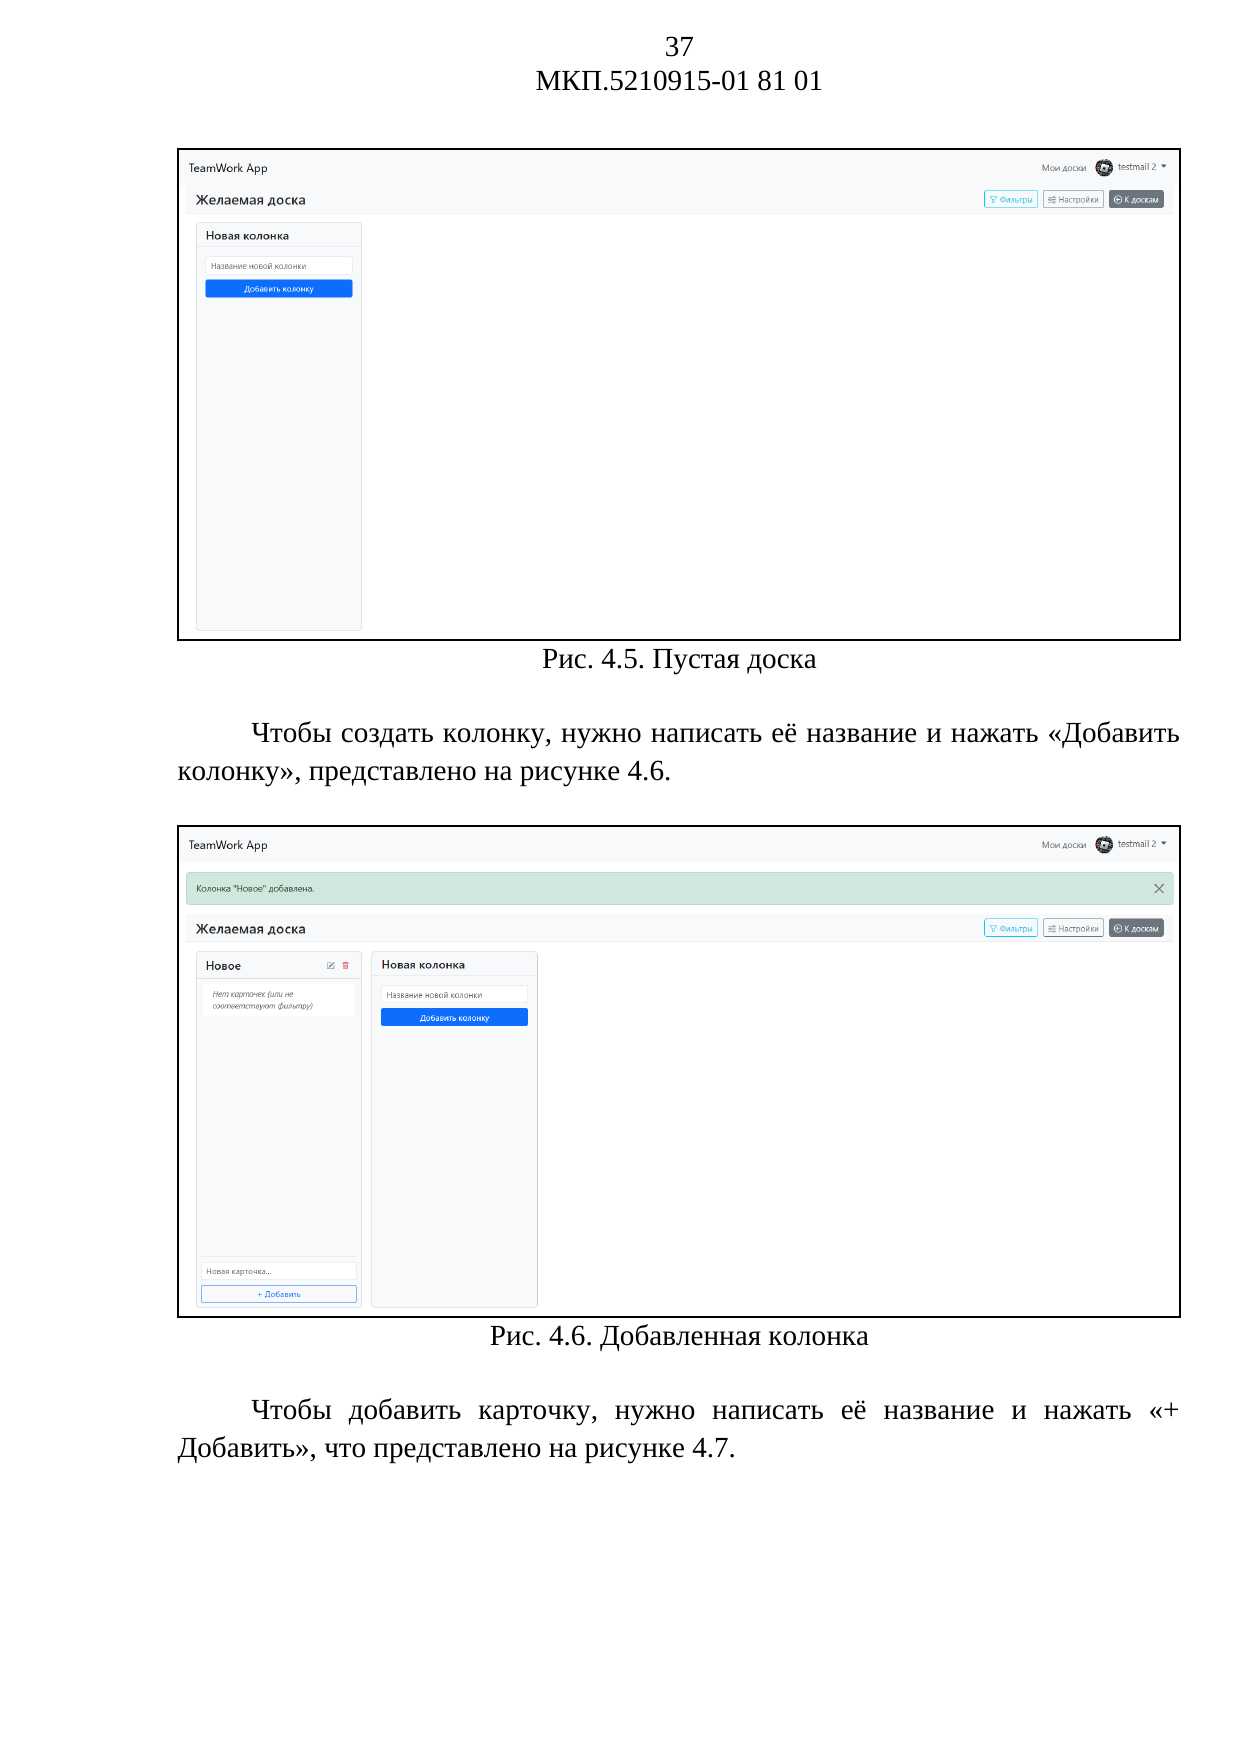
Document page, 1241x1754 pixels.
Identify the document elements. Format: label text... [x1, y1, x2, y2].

text Рис. 4.6. Добавленная колонка [177, 1318, 1181, 1352]
picture [179, 150, 1179, 639]
text Чтобы создать колонку, нужно написать её название и нажать «Добавить колонку», представлено на рисунке 4.6. [177, 712, 1181, 787]
text Рис. 4.5. Пустая доска [177, 641, 1181, 675]
text Чтобы добавить карточку, нужно написать её название и нажать «+ Добавить», что представлено на рисунке 4.7. [177, 1389, 1181, 1464]
picture [179, 827, 1179, 1316]
